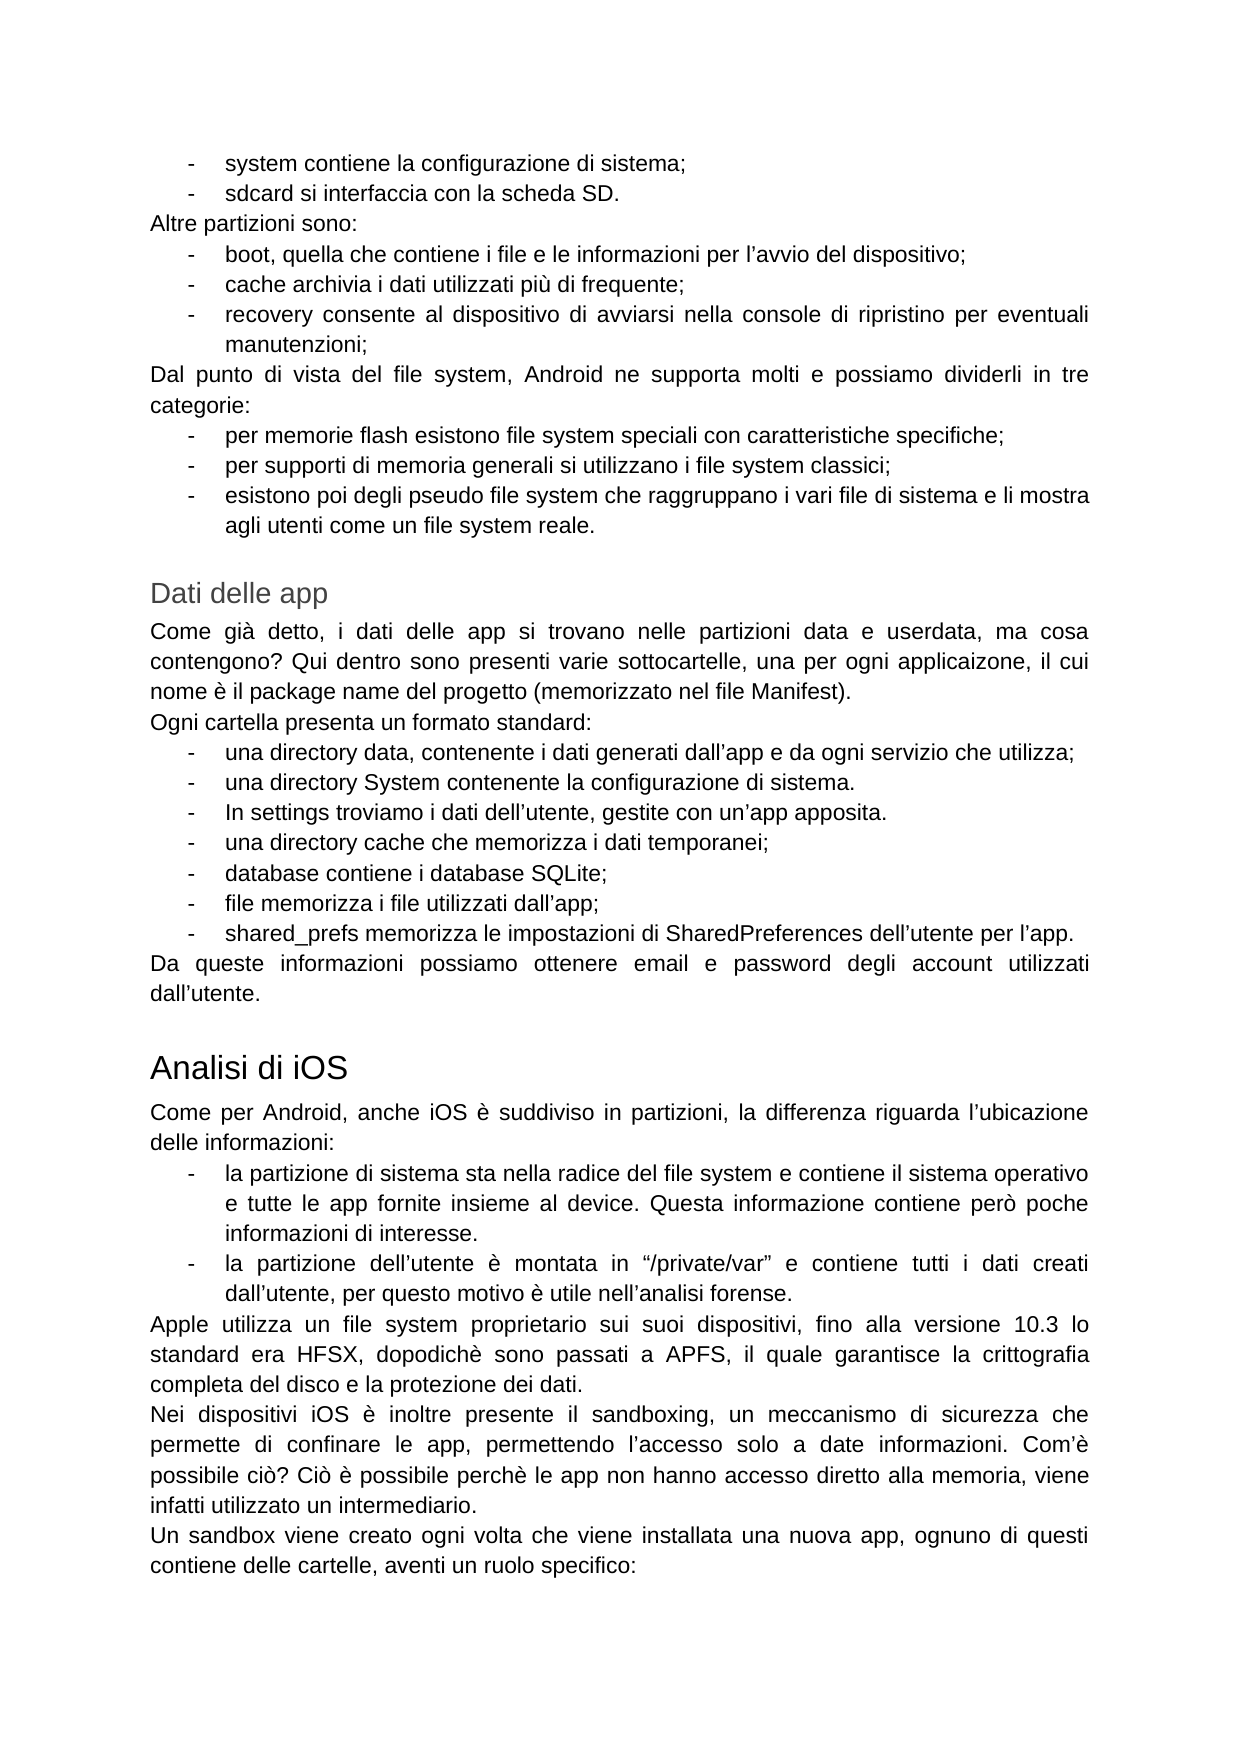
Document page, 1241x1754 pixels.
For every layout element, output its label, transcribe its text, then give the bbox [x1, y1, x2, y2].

list una directory System contenente la configurazione di sistema. [187, 769, 1090, 795]
list esistono poi degli pseudo file system che raggruppano i vari file di sistema e li mostra agli utenti come un file system reale. [187, 482, 1090, 539]
text Altre partizioni sono: [150, 210, 1090, 237]
subtitle Analisi di iOS [150, 1048, 1090, 1087]
list per supporti di memoria generali si utilizzano i file system classici; [187, 452, 1090, 478]
list cache archivia i dati utilizzati più di frequente; [187, 271, 1090, 297]
list file memorizza i file utilizzati dall’app; [187, 890, 1090, 916]
list In settings troviamo i dati dell’utente, gestite con un’app apposita. [187, 799, 1090, 826]
text Come per Android, anche iOS è suddiviso in partizioni, la differenza riguarda l’ubicazione delle informazioni: [150, 1099, 1090, 1156]
list sdcard si interfaccia con la scheda SD. [187, 180, 1090, 207]
list la partizione di sistema sta nella radice del file system e contiene il sistema operativo e tutte le app fornite insieme al device. Questa informazione contiene però poche informazioni di interesse. [187, 1159, 1090, 1246]
text Un sandbox viene creato ogni volta che viene installata una nuova app, ognuno di questi contiene delle cartelle, aventi un ruolo specifico: [150, 1522, 1090, 1578]
list la partizione dell’utente è montata in “/private/var” e contiene tutti i dati creati dall’utente, per questo motivo è utile nell’analisi forense. [187, 1250, 1090, 1307]
list recovery consente al dispositivo di avviarsi nella console di ripristino per eventuali manutenzioni; [187, 301, 1090, 358]
text Come già detto, i dati delle app si trovano nelle partizioni data e userdata, ma cosa contengono? Qui dentro sono presenti varie sottocartelle, una per ogni applicaizone, il cui nome è il package name del progetto (memorizzato nel file Manifest). [150, 618, 1090, 705]
text Dal punto di vista del file system, Android ne supporta molti e possiamo dividerli in tre categorie: [150, 361, 1090, 418]
text Nei dispositivi iOS è inoltre presente il sandboxing, un meccanismo di sicurezza che permette di confinare le app, permettendo l’accesso solo a date informazioni. Com’è possibile ciò? Ciò è possibile perchè le app non hanno accesso diretto alla memoria, viene infatti utilizzato un intermediario. [150, 1401, 1090, 1518]
subtitle Dati delle app [150, 576, 1090, 609]
list una directory data, contenente i dati generati dall’app e da ogni servizio che utilizza; [187, 739, 1090, 765]
list boot, quella che contiene i file e le informazioni per l’avvio del dispositivo; [187, 241, 1090, 267]
list shared_prefs memorizza le impostazioni di SharedPreferences dell’utente per l’app. [187, 920, 1090, 946]
text Apple utilizza un file system proprietario sui suoi dispositivi, fino alla versione 10.3 lo standard era HFSX, dopodichè sono passati a APFS, il quale garantisce la crittografia completa del disco e la protezione dei dati. [150, 1311, 1090, 1397]
list database contiene i database SQLite; [187, 859, 1090, 886]
list una directory cache che memorizza i dati temporanei; [187, 829, 1090, 856]
text Da queste informazioni possiamo ottenere email e password degli account utilizzati dall’utente. [150, 950, 1090, 1007]
list system contiene la configurazione di sistema; [187, 150, 1090, 176]
list per memorie flash esistono file system speciali con caratteristiche specifiche; [187, 422, 1090, 448]
text Ogni cartella presenta un formato standard: [150, 708, 1090, 735]
